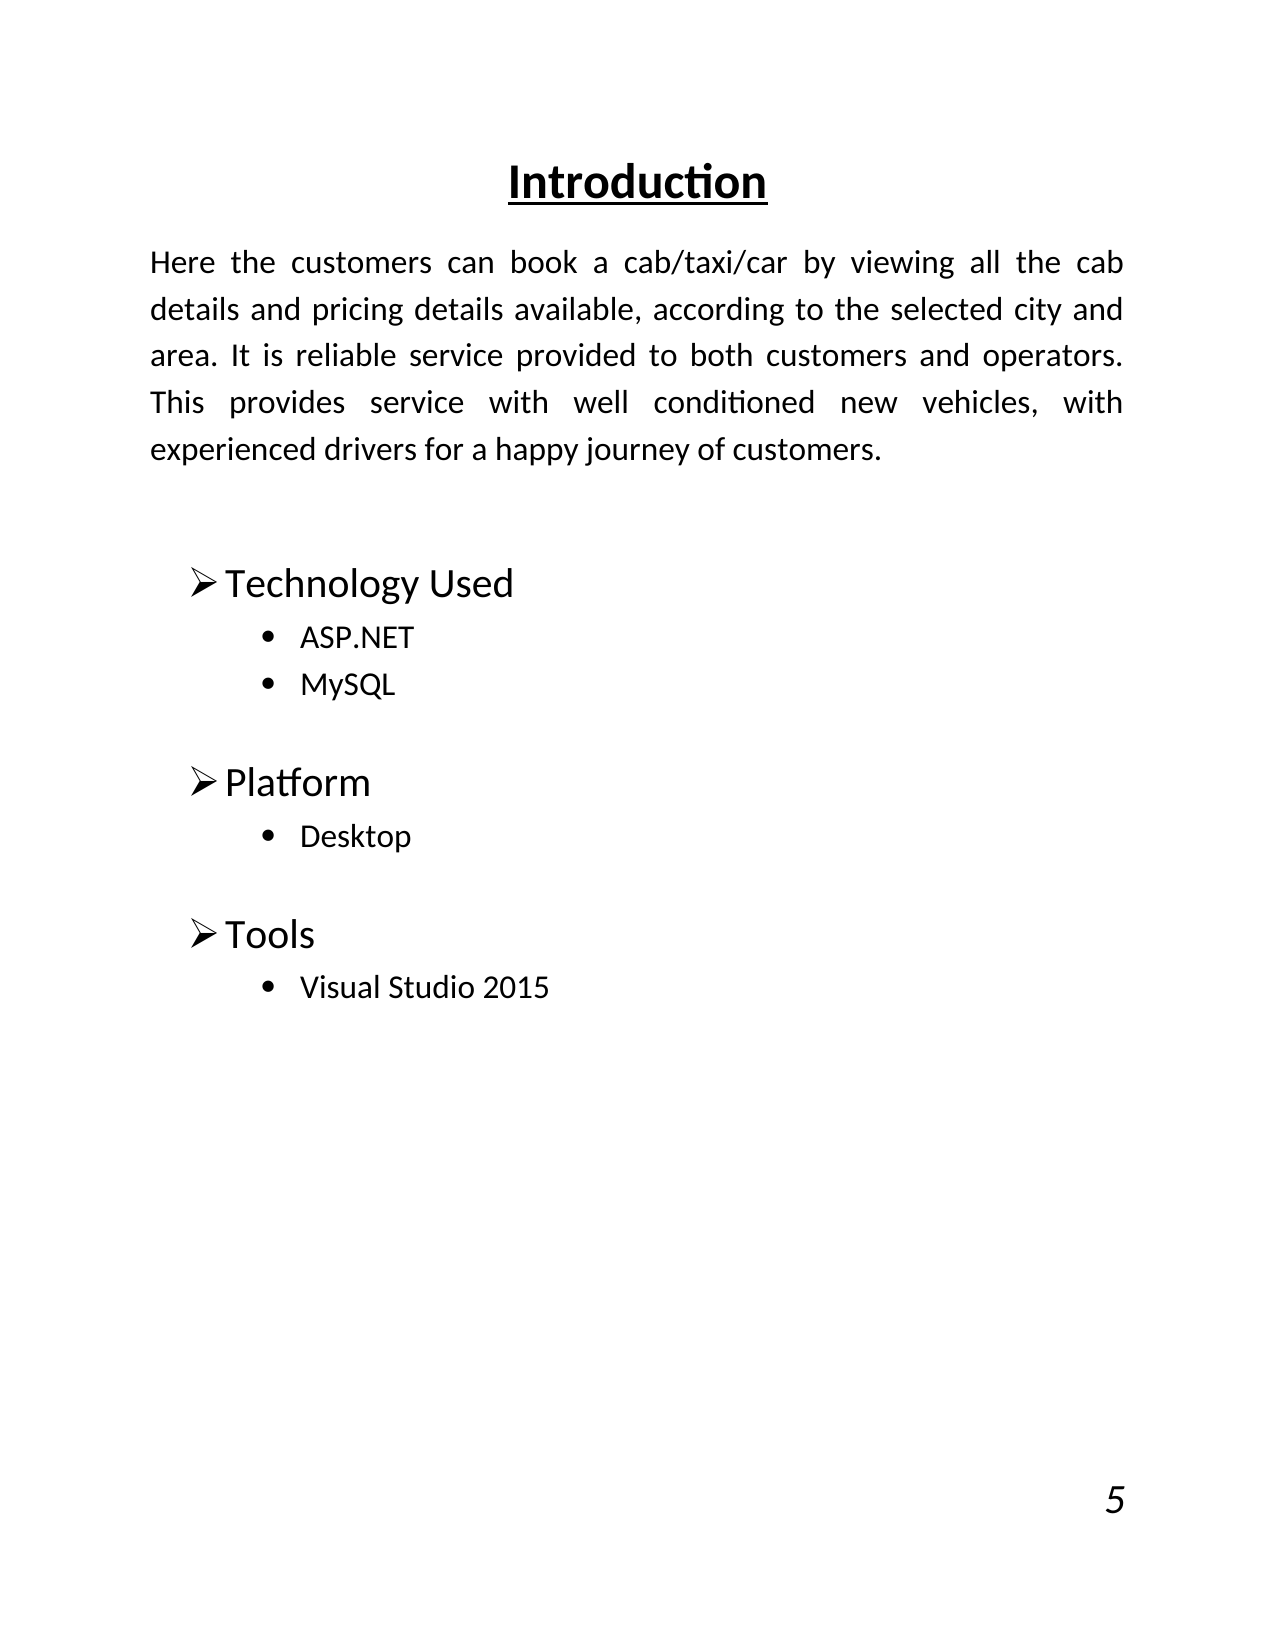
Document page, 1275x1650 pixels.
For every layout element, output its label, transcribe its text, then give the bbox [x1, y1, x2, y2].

list Tools [187, 908, 1125, 959]
list ASP.NET [262, 616, 1125, 657]
text Here the customers can book a cab/taxi/car by viewing all the cab details and pricing details available, according to the selected city and area. It is reliable service provided to both customers and operators. This provides service with well conditioned new vehicles, with experienced drivers for a happy journey of customers. [150, 241, 1125, 469]
text Introduction [150, 150, 1125, 211]
list Platform [187, 756, 1125, 807]
list MySQL [262, 663, 1125, 703]
list Visual Studio 2015 [262, 967, 1125, 1007]
list Desktop [262, 814, 1125, 855]
list Technology Used [187, 557, 1125, 608]
